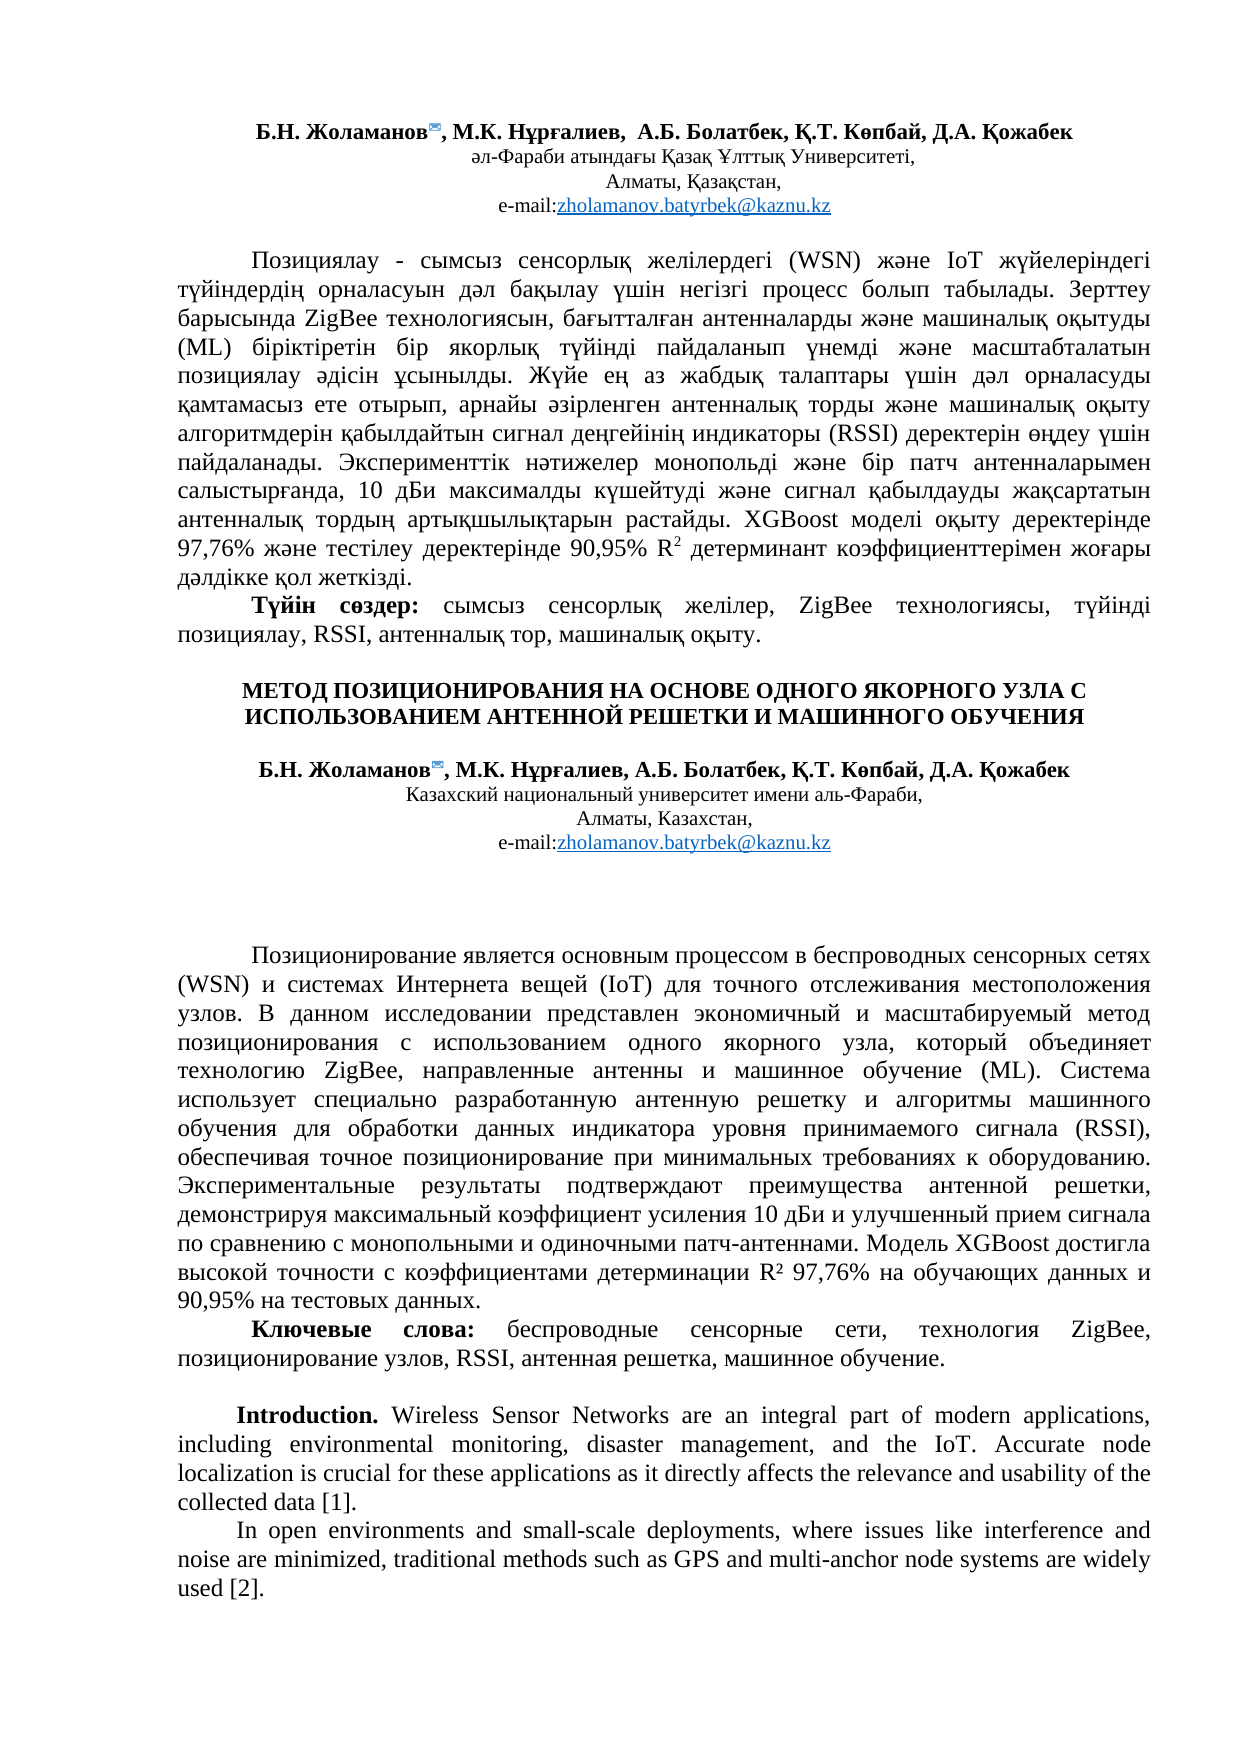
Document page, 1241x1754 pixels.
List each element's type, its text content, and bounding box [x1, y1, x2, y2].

text e-mail:zholamanov.batyrbek@kaznu.kz [177, 830, 1152, 854]
text Казахский национальный университет имени аль-Фараби, [177, 782, 1152, 806]
text Түйін сөздер: сымсыз сенсорлық желілер, ZigBee технологиясы, түйінді позициялау, RSSI, антенналық тор, машиналық оқыту. [177, 590, 1152, 648]
text МЕТОД ПОЗИЦИОНИРОВАНИЯ НА ОСНОВЕ ОДНОГО ЯКОРНОГО УЗЛА С ИСПОЛЬЗОВАНИЕМ АНТЕННОЙ РЕШЕТКИ И МАШИННОГО ОБУЧЕНИЯ [177, 677, 1152, 729]
text Б.Н. Жоламанов, М.К. Нұрғалиев, А.Б. Болатбек, Қ.Т. Көпбай, Д.А. Қожабек [177, 118, 1152, 144]
text e-mail:zholamanov.batyrbek@kaznu.kz [177, 193, 1152, 217]
text Ключевые слова: беспроводные сенсорные сети, технология ZigBee, позиционирование узлов, RSSI, антенная решетка, машинное обучение. [177, 1314, 1152, 1372]
text әл-Фараби атындағы Қазақ Ұлттық Университеті, [177, 144, 1152, 168]
text Позициялау - сымсыз сенсорлық желілердегі (WSN) және IoT жүйелеріндегі түйіндердің орналасуын дәл бақылау үшін негізгі процесс болып табылады. Зерттеу барысында ZigBee технологиясын, бағытталған антенналарды және машиналық оқытуды (ML) біріктіретін бір якорлық түйінді пайдаланып үнемді және масштабталатын позициялау әдісін ұсынылды. Жүйе ең аз жабдық талаптары үшін дәл орналасуды қамтамасыз ете отырып, арнайы әзірленген антенналық торды және машиналық оқыту алгоритмдерін қабылдайтын сигнал деңгейінің индикаторы (RSSI) деректерін өңдеу үшін пайдаланады. Эксперименттік нәтижелер монопольді және бір патч антенналарымен салыстырғанда, 10 дБи максималды күшейтуді және сигнал қабылдауды жақсартатын антенналық тордың артықшылықтарын растайды. XGBoost моделі оқыту деректерінде 97,76% және тестілеу деректерінде 90,95% R2 детерминант коэффициенттерімен жоғары дәлдікке қол жеткізді. [177, 245, 1152, 590]
text Позиционирование является основным процессом в беспроводных сенсорных сетях (WSN) и системах Интернета вещей (IoT) для точного отслеживания местоположения узлов. В данном исследовании представлен экономичный и масштабируемый метод позиционирования с использованием одного якорного узла, который объединяет технологию ZigBee, направленные антенны и машинное обучение (ML). Система использует специально разработанную антенную решетку и алгоритмы машинного обучения для обработки данных индикатора уровня принимаемого сигнала (RSSI), обеспечивая точное позиционирование при минимальных требованиях к оборудованию. Экспериментальные результаты подтверждают преимущества антенной решетки, демонстрируя максимальный коэффициент усиления 10 дБи и улучшенный прием сигнала по сравнению с монопольными и одиночными патч-антеннами. Модель XGBoost достигла высокой точности с коэффициентами детерминации R² 97,76% на обучающих данных и 90,95% на тестовых данных. [177, 941, 1152, 1314]
text Б.Н. Жоламанов, М.К. Нұрғалиев, А.Б. Болатбек, Қ.Т. Көпбай, Д.А. Қожабек [177, 756, 1152, 782]
text In open environments and small-scale deployments, where issues like interference and noise are minimized, traditional methods such as GPS and multi-anchor node systems are widely used [2]. [177, 1516, 1152, 1602]
text Алматы, Казахстан, [177, 806, 1152, 830]
text Introduction. Wireless Sensor Networks are an integral part of modern applications, including environmental monitoring, disaster management, and the IoT. Accurate node localization is crucial for these applications as it directly affects the relevance and usability of the collected data [1]. [177, 1401, 1152, 1516]
text Алматы, Қазақстан, [177, 168, 1152, 193]
